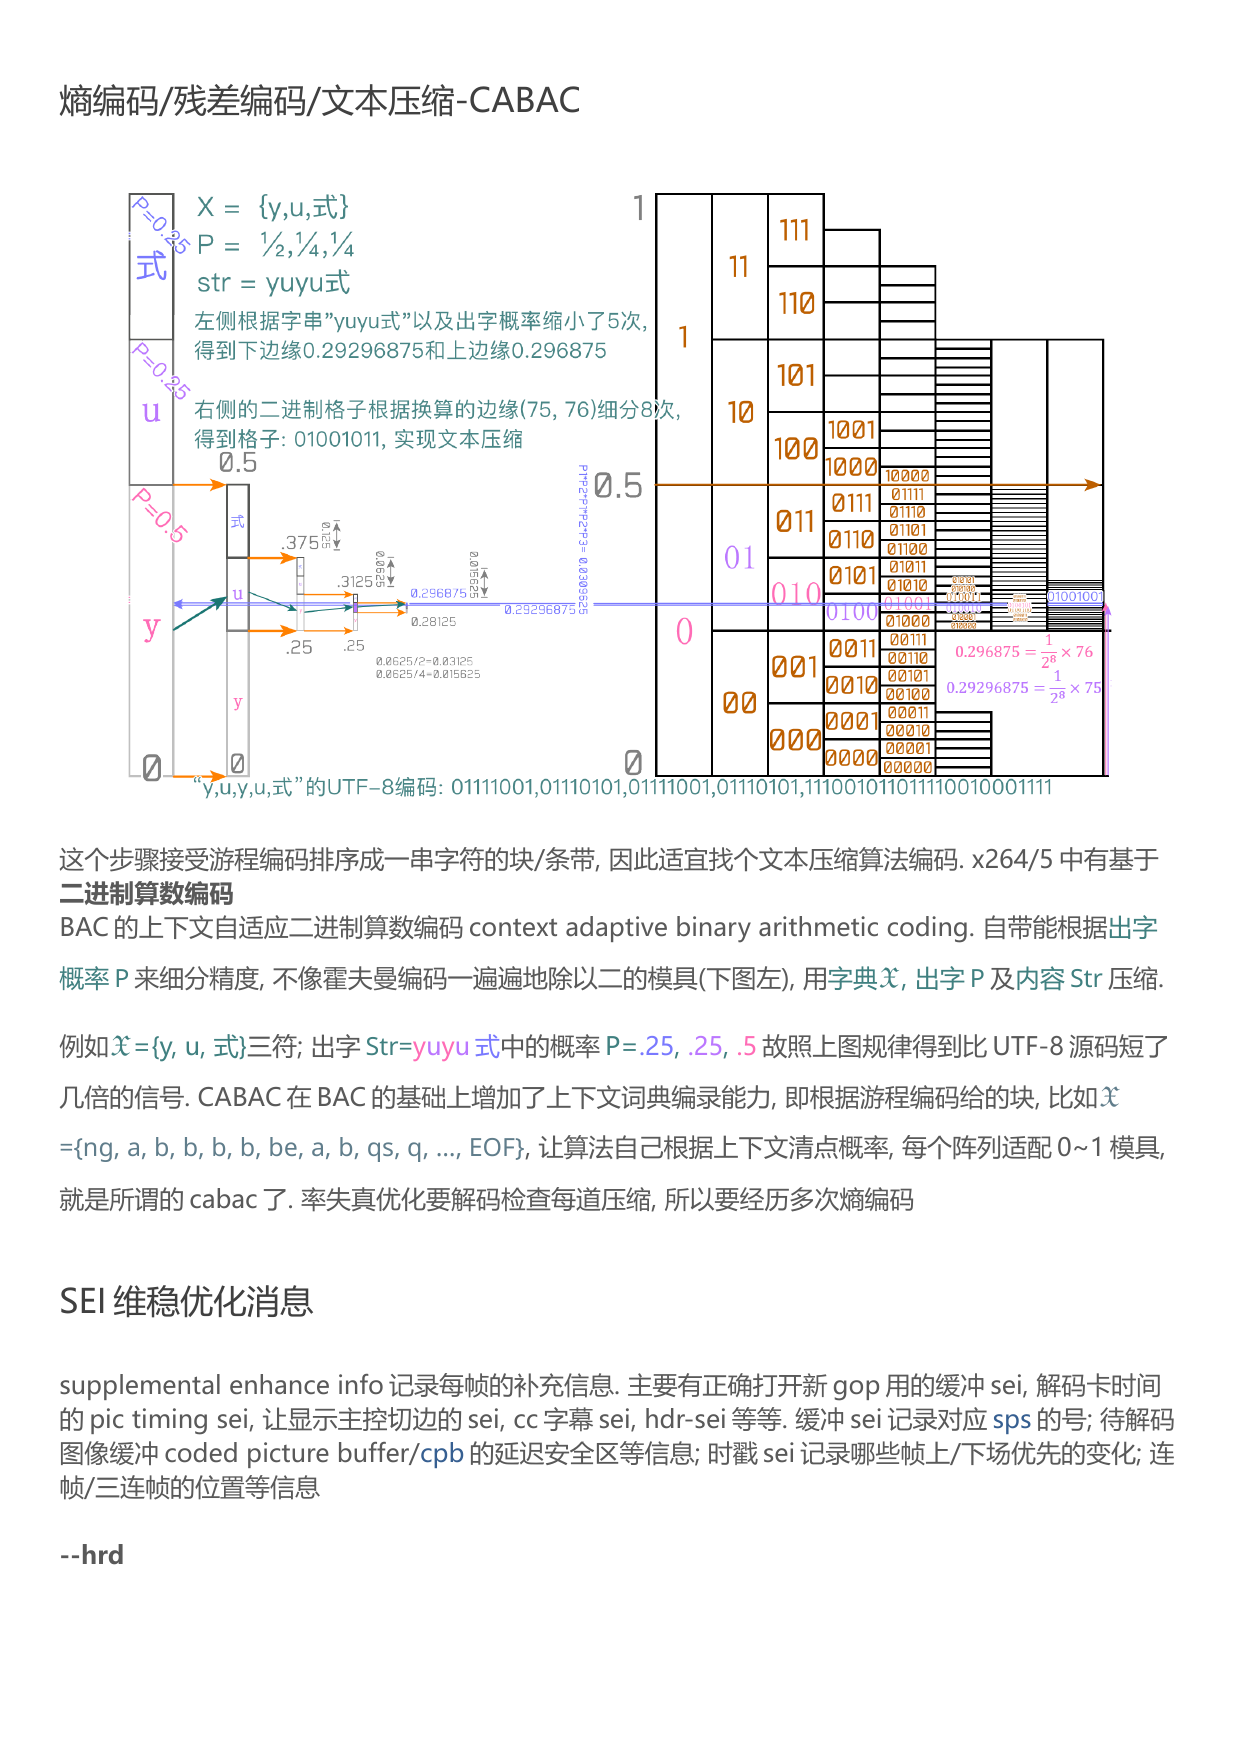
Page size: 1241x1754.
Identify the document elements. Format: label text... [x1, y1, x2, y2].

text 二进制算数编码 [59, 876, 1181, 909]
subtitle SEI维稳优化消息 [59, 1266, 1181, 1334]
picture [128, 193, 1112, 800]
text --hrd [59, 1538, 1181, 1572]
text BAC的上下文自适应二进制算数编码context adaptive binary arithmetic coding. 自带能根据出字概率P来细分精度, 不像霍夫曼编码一遍遍地除以二的模具(下图左), 用字典𝔛, 出字P及内容Str压缩. 例如𝔛={y, u, 式}三符; 出字Str=yuyu式中的概率P=.25, .25, .5故照上图规律得到比UTF-8源码短了几倍的信号. CABAC在BAC的基础上增加了上下文词典编录能力, 即根据游程编码给的块, 比如𝔛={ng, a, b, b, b, b, be, a, b, qs, q, …, EOF}, 让算法自己根据上下文清点概率, 每个阵列适配0~1模具, 就是所谓的cabac了. 率失真优化要解码检查每道压缩, 所以要经历多次熵编码 [59, 909, 1181, 1215]
text supplemental enhance info记录每帧的补充信息. 主要有正确打开新gop用的缓冲sei, 解码卡时间的pic timing sei, 让显示主控切边的sei, cc字幕sei, hdr-sei等等. 缓冲sei记录对应sps的号; 待解码图像缓冲coded picture buffer/cpb的延迟安全区等信息; 时戳sei记录哪些帧上/下场优先的变化; 连帧/三连帧的位置等信息 [59, 1368, 1181, 1504]
subtitle 熵编码/残差编码/文本压缩-CABAC [59, 65, 1181, 133]
